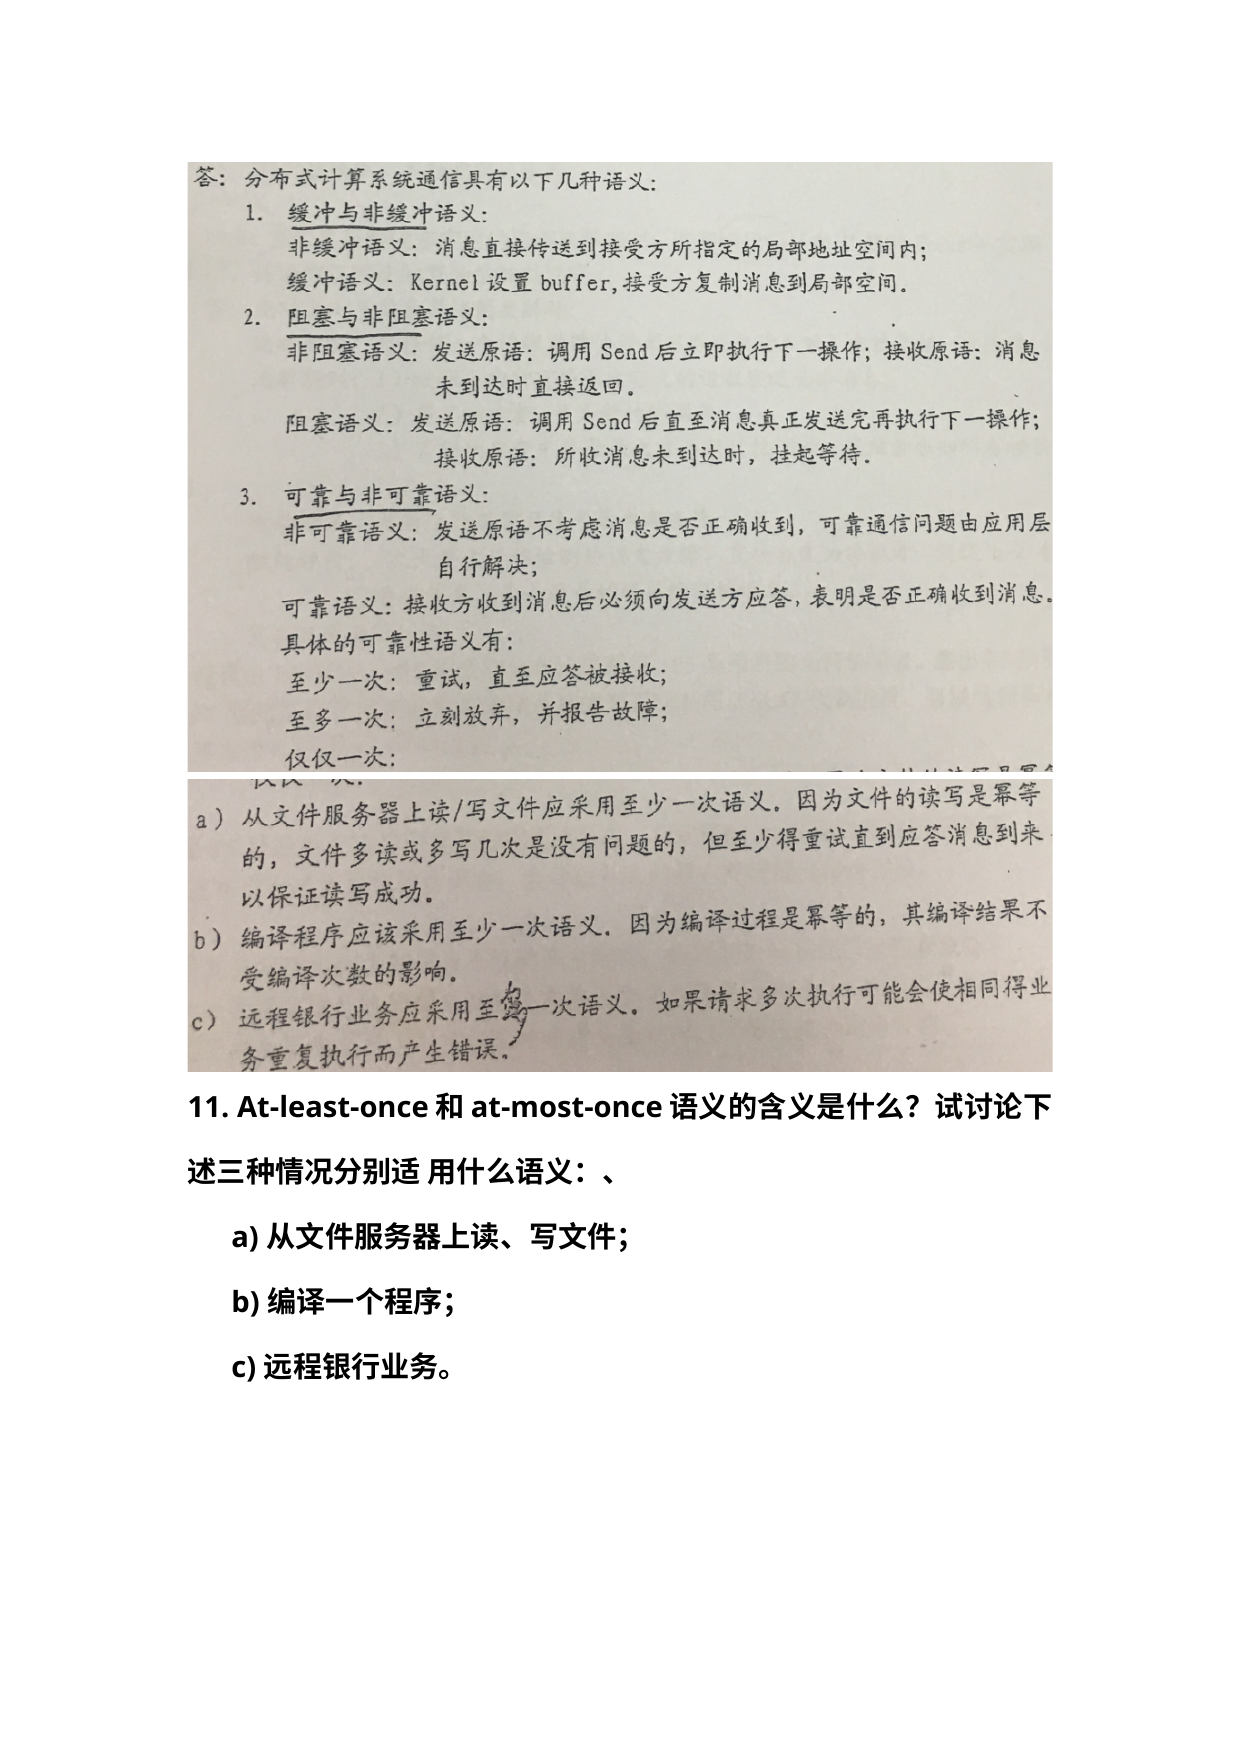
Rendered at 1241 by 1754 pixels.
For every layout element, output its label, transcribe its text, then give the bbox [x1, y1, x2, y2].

text c) 远程银行业务。 [187, 1332, 1053, 1397]
picture [187, 162, 1053, 772]
text 11. At-least-once和at-most-once语义的含义是什么？试讨论下述三种情况分别适 用什么语义：、 [187, 1072, 1053, 1202]
text b) 编译一个程序； [187, 1267, 1053, 1332]
picture [187, 779, 1053, 1072]
text a) 从文件服务器上读、写文件； [187, 1202, 1053, 1267]
